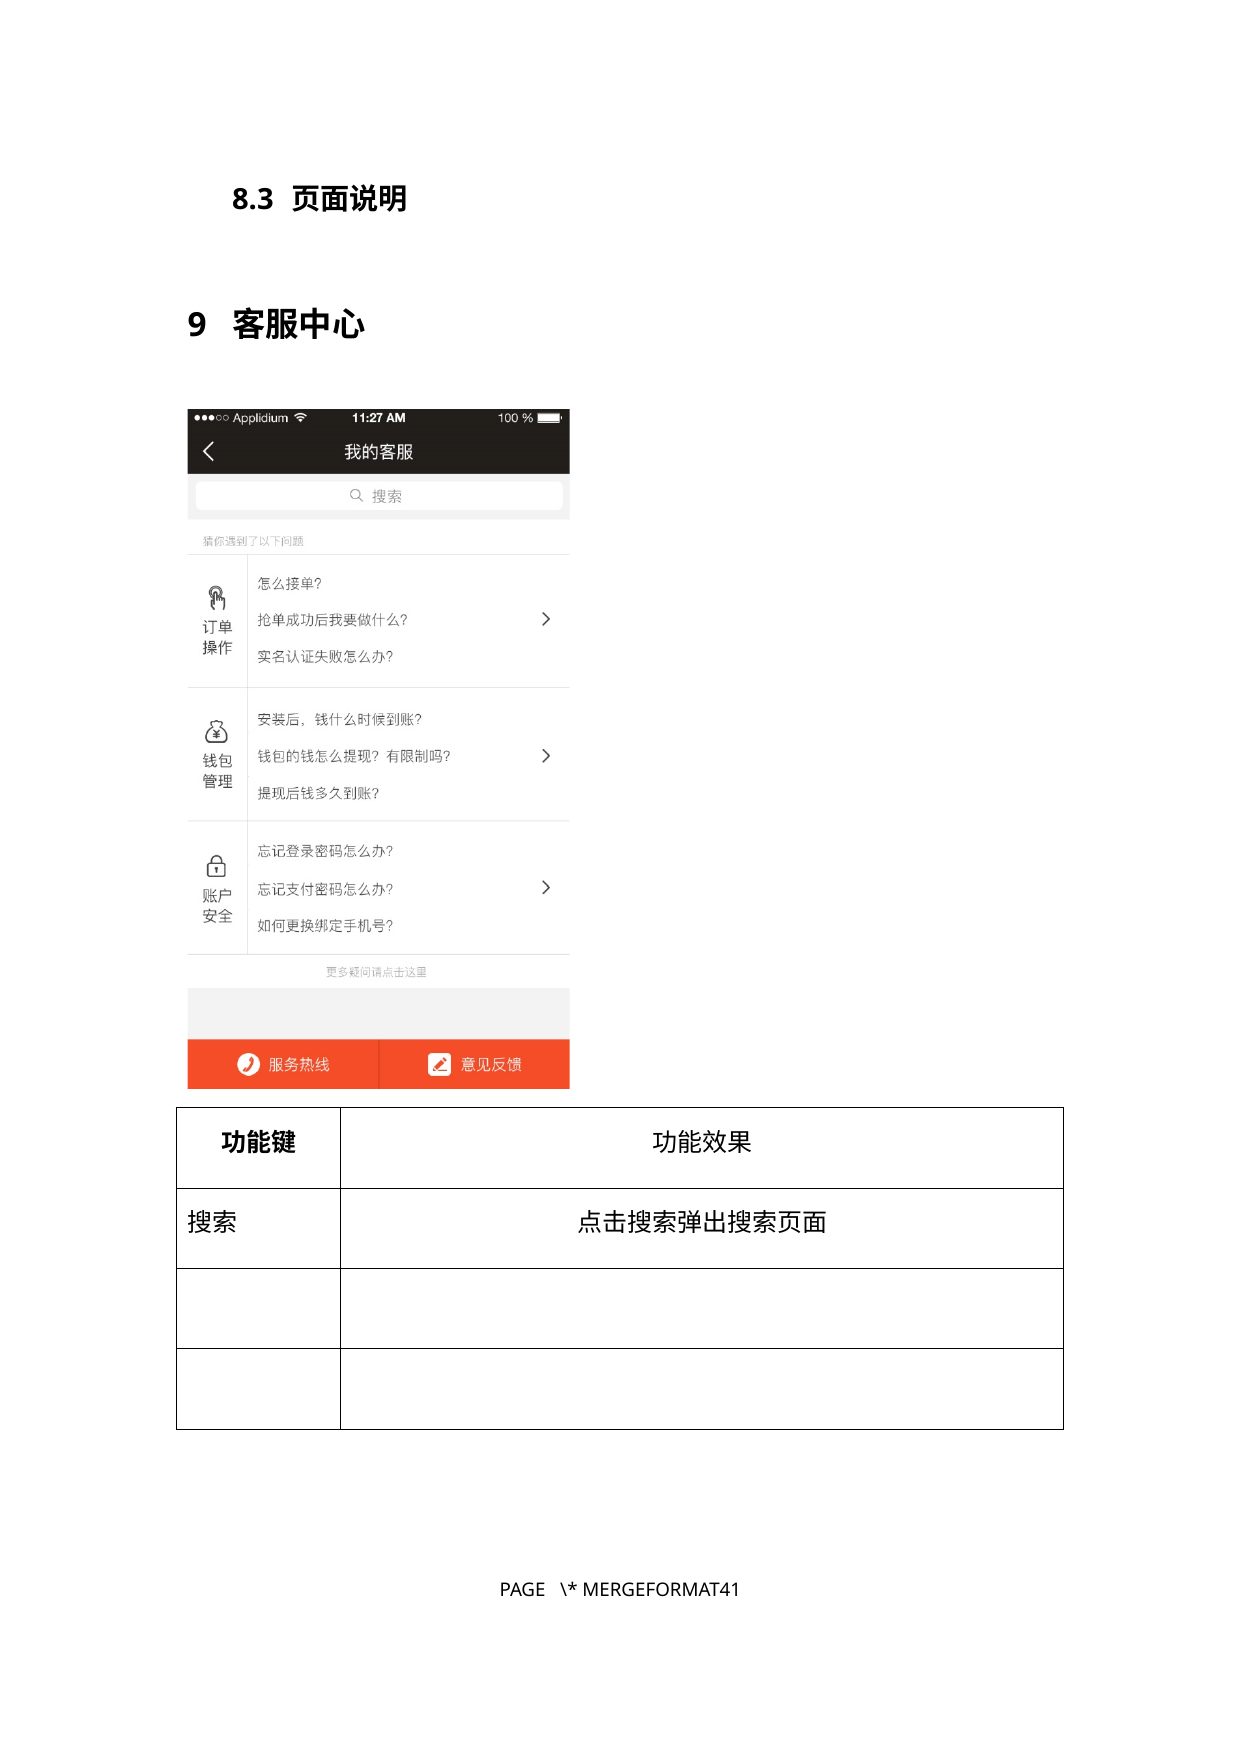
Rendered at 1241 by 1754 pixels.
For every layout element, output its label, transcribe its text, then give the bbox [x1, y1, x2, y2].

table_cell 点击搜索弹出搜索页面 [341, 1189, 1063, 1268]
table_header 功能效果 [341, 1108, 1063, 1187]
subtitle 客服中心 [187, 289, 1053, 354]
table_cell [341, 1349, 1063, 1428]
picture [187, 409, 570, 1089]
table_cell [177, 1269, 340, 1348]
table_cell 搜索 [177, 1189, 340, 1268]
table_cell [341, 1269, 1063, 1348]
subtitle 页面说明 [232, 164, 1053, 229]
table_header 功能键 [177, 1108, 340, 1187]
table_cell [177, 1349, 340, 1428]
